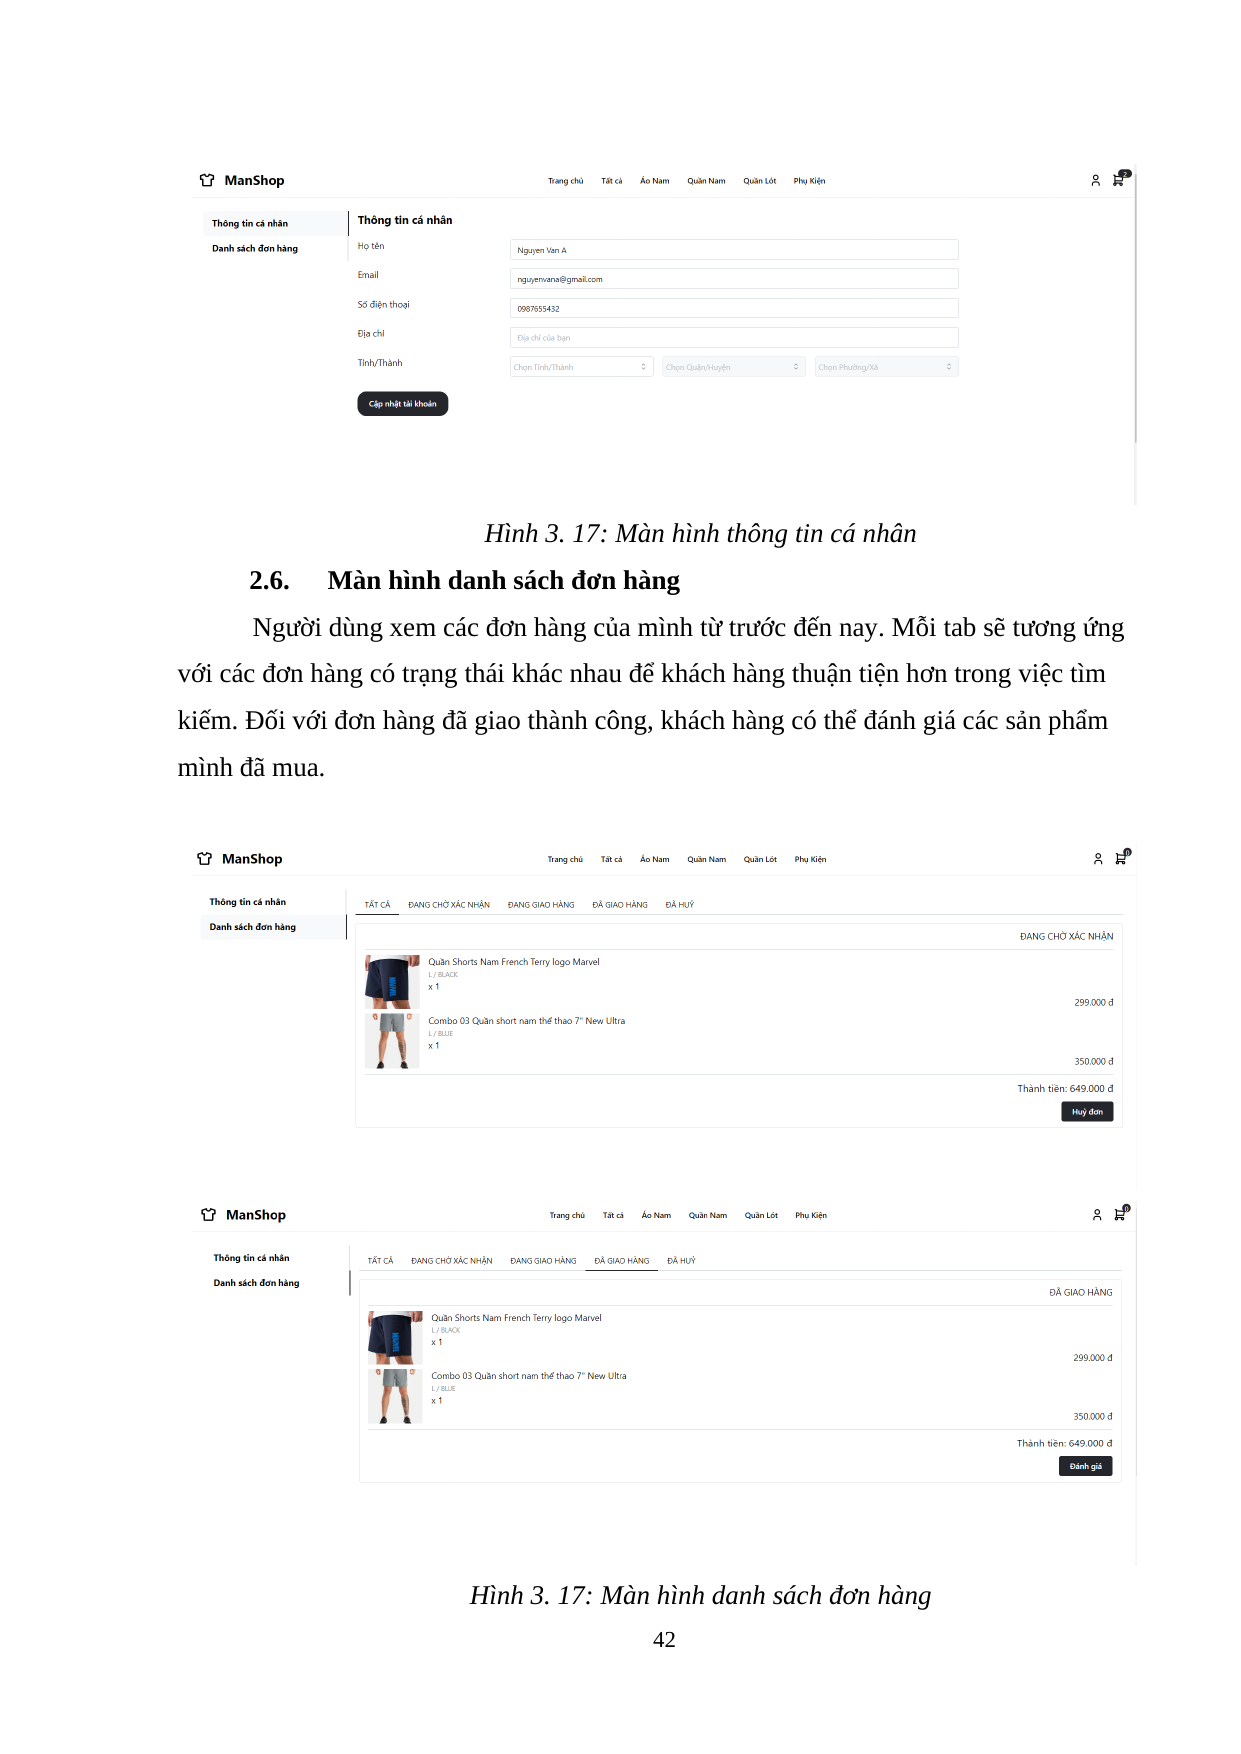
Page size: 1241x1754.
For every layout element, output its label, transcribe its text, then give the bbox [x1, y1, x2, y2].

text Người dùng xem các đơn hàng của mình từ trước đến nay. Mỗi tab sẽ tương ứng với các đơn hàng có trạng thái khác nhau để khách hàng thuận tiện hơn trong việc tìm kiếm. Đối với đơn hàng đã giao thành công, khách hàng có thể đánh giá các sản phẩm mình đã mua. [177, 611, 1152, 782]
subtitle Màn hình danh sách đơn hàng [290, 564, 1152, 595]
text Hình 3. 17: Màn hình thông tin cá nhân [177, 517, 1152, 549]
picture [192, 844, 1137, 1188]
picture [192, 1201, 1137, 1566]
picture [192, 164, 1137, 505]
text Hình 3. 17: Màn hình danh sách đơn hàng [177, 1579, 1152, 1610]
